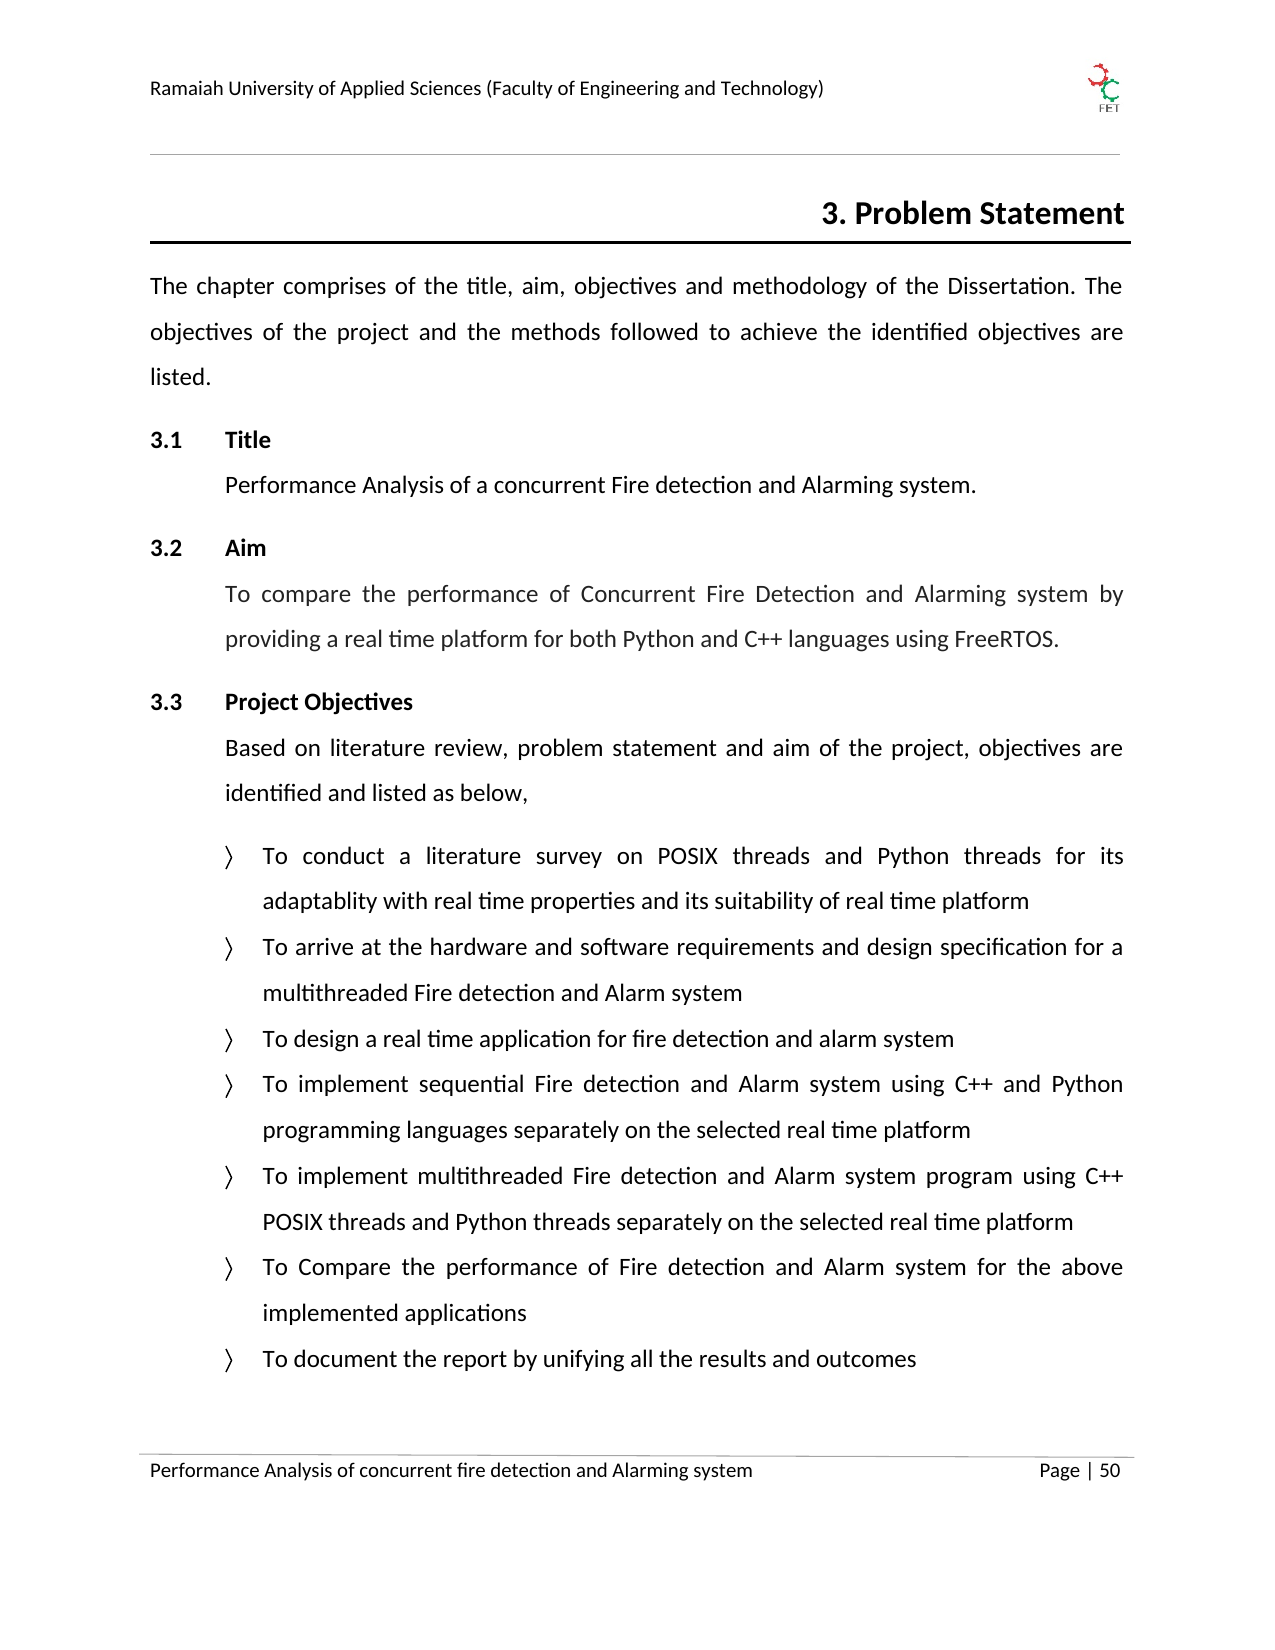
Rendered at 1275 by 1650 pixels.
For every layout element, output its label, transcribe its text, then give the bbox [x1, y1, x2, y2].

list To implement sequential Fire detection and Alarm system using C++ and Python programming languages separately on the selected real time platform [225, 1068, 1125, 1145]
list To arrive at the hardware and software requirements and design specification for a multithreaded Fire detection and Alarm system [225, 931, 1125, 1007]
list To Compare the performance of Fire detection and Alarm system for the above implemented applications [225, 1251, 1125, 1328]
text To compare the performance of Concurrent Fire Detection and Alarming system by providing a real time platform for both Python and C++ languages using FreeRTOS. [150, 578, 1125, 654]
subtitle 3.2 Aim [150, 532, 1125, 563]
list To implement multithreaded Fire detection and Alarm system program using C++ POSIX threads and Python threads separately on the selected real time platform [225, 1160, 1125, 1236]
list To design a real time application for fire detection and alarm system [225, 1023, 1125, 1053]
subtitle 3.3 Project Objectives [150, 686, 1125, 716]
list To document the report by unifying all the results and outcomes [225, 1343, 1125, 1373]
text The chapter comprises of the title, aim, objectives and methodology of the Dissertation. The objectives of the project and the methods followed to achieve the identified objectives are listed. [150, 270, 1125, 392]
text Based on literature review, problem statement and aim of the project, objectives are identified and listed as below, [150, 732, 1125, 808]
subtitle 3. Problem Statement [150, 192, 1125, 233]
subtitle 3.1 Title [150, 424, 1125, 454]
picture [1084, 57, 1125, 118]
text Performance Analysis of a concurrent Fire detection and Alarming system. [150, 470, 1125, 500]
list To conduct a literature survey on POSIX threads and Python threads for its adaptablity with real time properties and its suitability of real time platform [225, 840, 1125, 916]
